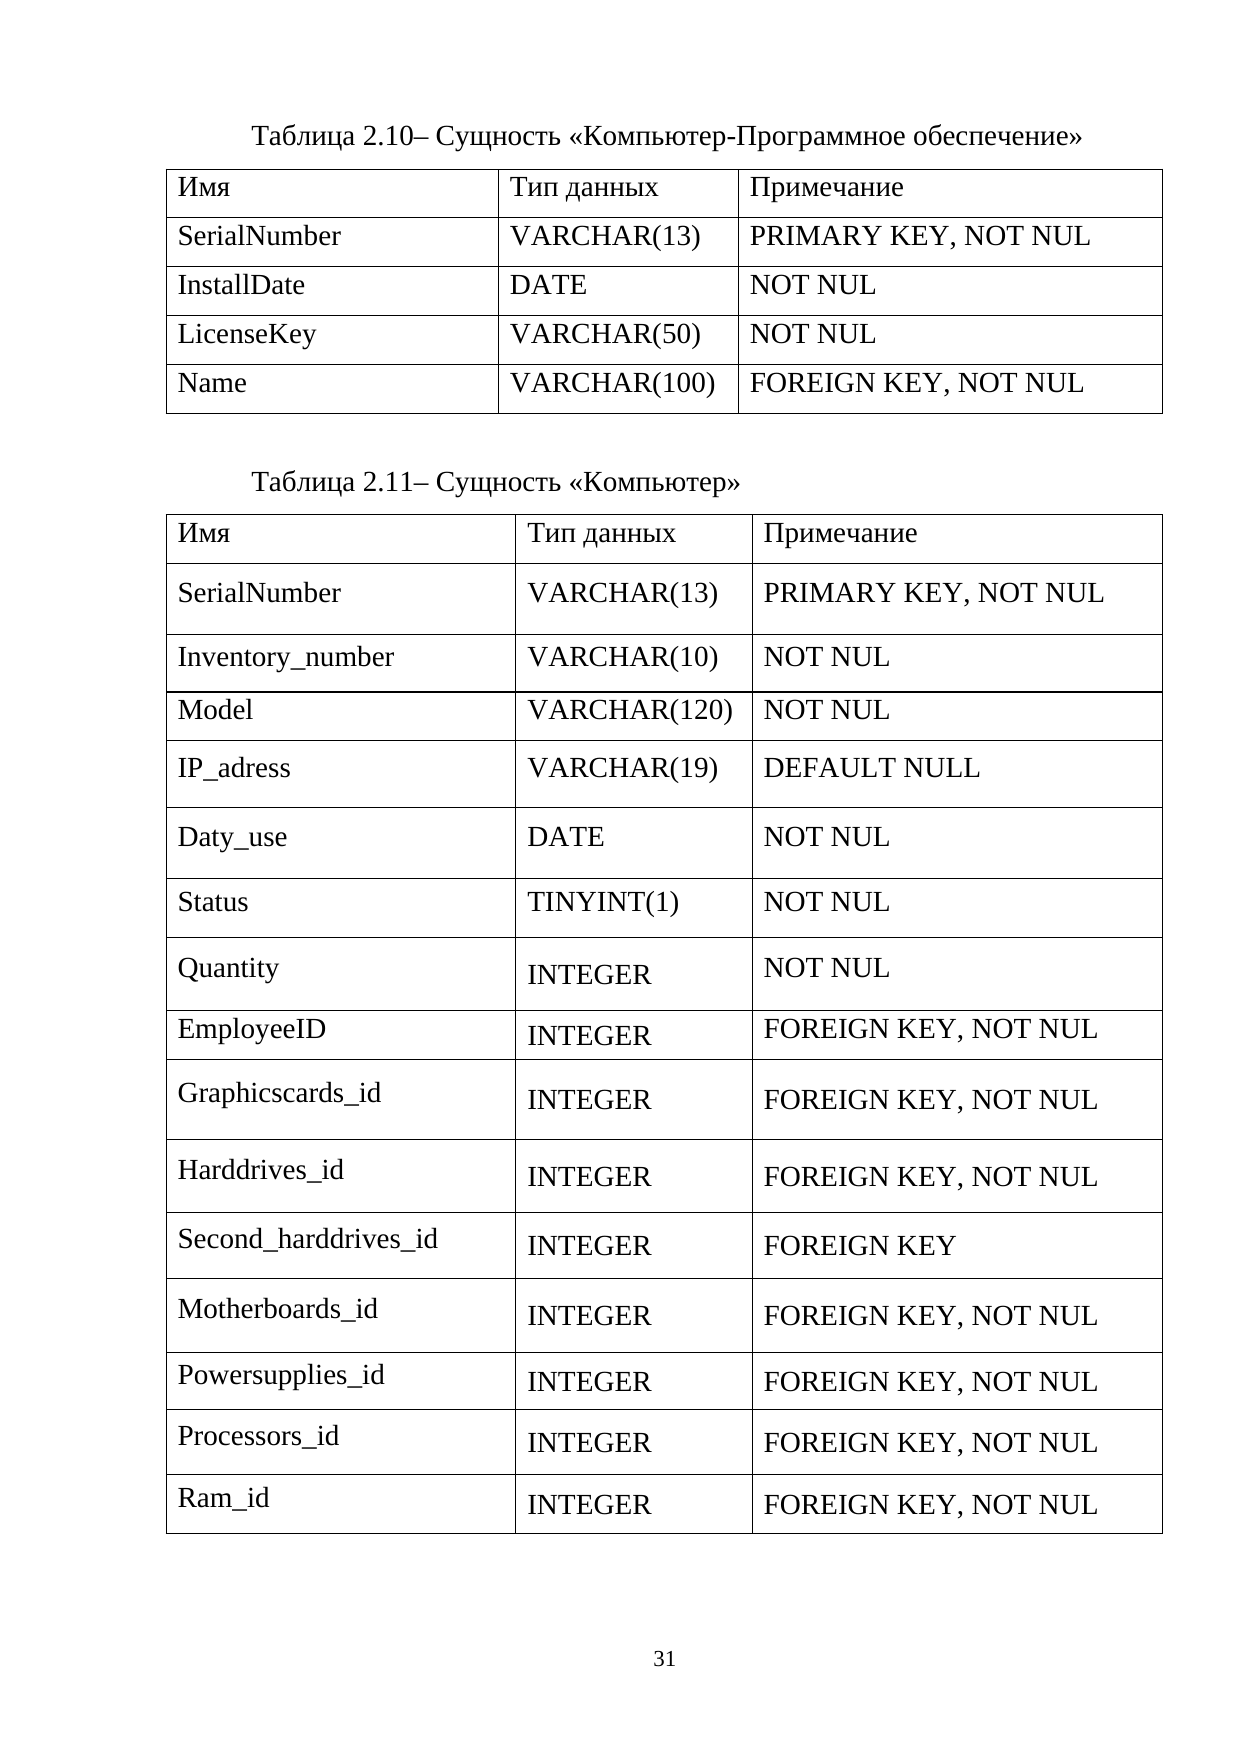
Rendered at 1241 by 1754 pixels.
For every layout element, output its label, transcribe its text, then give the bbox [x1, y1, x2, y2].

table_cell INTEGER [516, 1475, 752, 1533]
table_cell FOREIGN KEY, NOT NUL [753, 1011, 1162, 1058]
table_header Имя [167, 170, 498, 217]
table_cell SerialNumber [167, 564, 515, 633]
table_cell FOREIGN KEY, NOT NUL [753, 1410, 1162, 1474]
table_cell Second_harddrives_id [167, 1213, 515, 1278]
table_cell Powersupplies_id [167, 1353, 515, 1409]
table_cell PRIMARY KEY, NOT NUL [753, 564, 1162, 633]
table_cell NOT NUL [753, 879, 1162, 937]
table_cell INTEGER [516, 1353, 752, 1409]
table_cell VARCHAR(120) [516, 693, 752, 740]
table_cell NOT NUL [753, 938, 1162, 1010]
table_header Примечание [739, 170, 1162, 217]
table_cell FOREIGN KEY, NOT NUL [753, 1353, 1162, 1409]
table_cell Harddrives_id [167, 1140, 515, 1212]
table_header Имя [167, 515, 515, 563]
table_header Примечание [753, 515, 1162, 563]
table_cell Datу_use [167, 808, 515, 878]
table_header Тип данных [499, 170, 738, 217]
text Таблица 2.10– Сущность «Компьютер-Программное обеспечение» [177, 118, 1152, 152]
table_cell INTEGER [516, 938, 752, 1010]
table_cell INTEGER [516, 1410, 752, 1474]
table_cell Name [167, 365, 498, 413]
table_cell TINYINT(1) [516, 879, 752, 937]
text Таблица 2.11– Сущность «Компьютер» [177, 464, 1152, 498]
table_cell NOT NUL [753, 693, 1162, 740]
table_cell INTEGER [516, 1279, 752, 1352]
table_cell VARCHAR(100) [499, 365, 738, 413]
table_cell INTEGER [516, 1140, 752, 1212]
table_cell Graphicscards_id [167, 1060, 515, 1139]
table_cell IP_adress [167, 741, 515, 807]
table_cell FOREIGN KEY, NOT NUL [753, 1475, 1162, 1533]
table_cell VARCHAR(13) [499, 218, 738, 266]
table_cell FOREIGN KEY, NOT NUL [739, 365, 1162, 413]
table_header Тип данных [516, 515, 752, 563]
table_cell NOT NUL [739, 316, 1162, 364]
table_cell INTEGER [516, 1011, 752, 1058]
table_cell INTEGER [516, 1060, 752, 1139]
table_cell Status [167, 879, 515, 937]
table_cell EmployeeID [167, 1011, 515, 1058]
table_cell VARCHAR(19) [516, 741, 752, 807]
table_cell PRIMARY KEY, NOT NUL [739, 218, 1162, 266]
table_cell DEFAULT NULL [753, 741, 1162, 807]
table_cell VARCHAR(13) [516, 564, 752, 633]
table_cell Ram_id [167, 1475, 515, 1533]
table_cell FOREIGN KEY, NOT NUL [753, 1279, 1162, 1352]
table_cell DATE [516, 808, 752, 878]
table_cell DATE [499, 267, 738, 315]
table_cell Quantity [167, 938, 515, 1010]
table_cell NOT NUL [753, 808, 1162, 878]
table_cell Motherboards_id [167, 1279, 515, 1352]
table_cell SerialNumber [167, 218, 498, 266]
table_cell FOREIGN KEY [753, 1213, 1162, 1278]
table_cell FOREIGN KEY, NOT NUL [753, 1140, 1162, 1212]
table_cell VARCHAR(10) [516, 635, 752, 691]
table_cell Model [167, 693, 515, 740]
table_cell FOREIGN KEY, NOT NUL [753, 1060, 1162, 1139]
table_cell Inventory_number [167, 635, 515, 691]
table_cell VARCHAR(50) [499, 316, 738, 364]
table_cell InstallDate [167, 267, 498, 315]
table_cell NOT NUL [753, 635, 1162, 691]
table_cell Processors_id [167, 1410, 515, 1474]
table_cell NOT NUL [739, 267, 1162, 315]
table_cell LicenseKey [167, 316, 498, 364]
table_cell INTEGER [516, 1213, 752, 1278]
